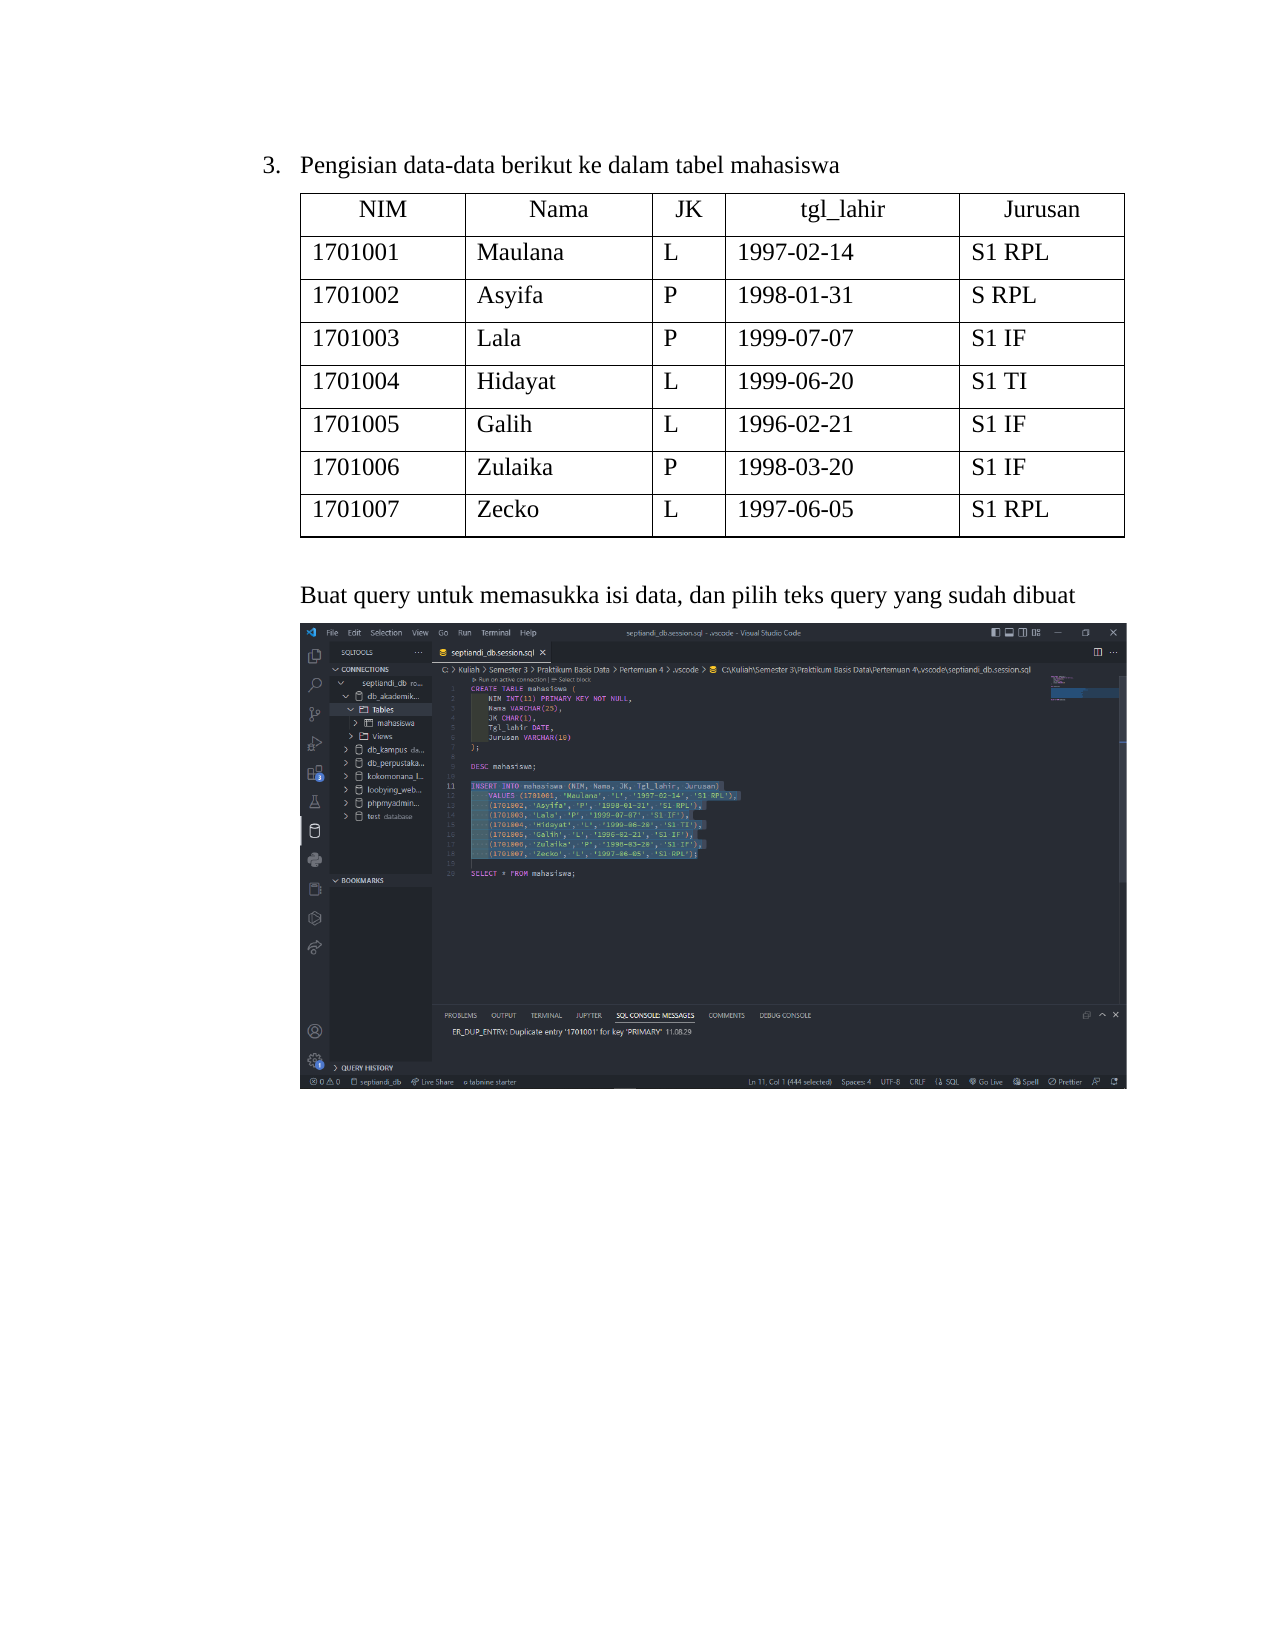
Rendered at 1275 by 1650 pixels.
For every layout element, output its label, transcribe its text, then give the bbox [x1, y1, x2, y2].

table_cell Galih [466, 409, 652, 451]
table_cell 1999-07-07 [726, 323, 959, 365]
table_cell Zulaika [466, 452, 652, 493]
table_cell Maulana [466, 237, 652, 279]
table_cell 1701006 [301, 452, 465, 493]
table_cell S1 TI [960, 366, 1124, 408]
table_cell 1701002 [301, 280, 465, 322]
table_cell S1 IF [960, 409, 1124, 451]
list Buat query untuk memasukka isi data, dan pilih teks query yang sudah dibuat [300, 581, 1125, 609]
table_cell 1701001 [301, 237, 465, 279]
table_header Jurusan [960, 194, 1124, 236]
table_header tgl_lahir [726, 194, 959, 236]
picture [300, 623, 1127, 1089]
table_cell 1701004 [301, 366, 465, 408]
table_cell 1701007 [301, 495, 465, 536]
list Pengisian data-data berikut ke dalam tabel mahasiswa [262, 150, 1125, 179]
table_cell S1 IF [960, 323, 1124, 365]
table_header JK [653, 194, 725, 236]
table_cell L [653, 237, 725, 279]
table_cell P [653, 452, 725, 493]
table_cell L [653, 409, 725, 451]
table_cell S1 RPL [960, 495, 1124, 536]
table_cell 1701003 [301, 323, 465, 365]
table_cell Hidayat [466, 366, 652, 408]
table_cell 1996-02-21 [726, 409, 959, 451]
table_cell 1701005 [301, 409, 465, 451]
table_cell Zecko [466, 495, 652, 536]
table_cell L [653, 495, 725, 536]
table_cell Lala [466, 323, 652, 365]
table_header NIM [301, 194, 465, 236]
table_cell P [653, 323, 725, 365]
table_cell P [653, 280, 725, 322]
table_cell S1 RPL [960, 237, 1124, 279]
table_cell 1998-01-31 [726, 280, 959, 322]
table_cell 1999-06-20 [726, 366, 959, 408]
table_cell 1998-03-20 [726, 452, 959, 493]
table_cell S1 IF [960, 452, 1124, 493]
table_cell 1997-02-14 [726, 237, 959, 279]
table_cell Asyifa [466, 280, 652, 322]
table_header Nama [466, 194, 652, 236]
table_cell S RPL [960, 280, 1124, 322]
table_cell 1997-06-05 [726, 495, 959, 536]
table_cell L [653, 366, 725, 408]
